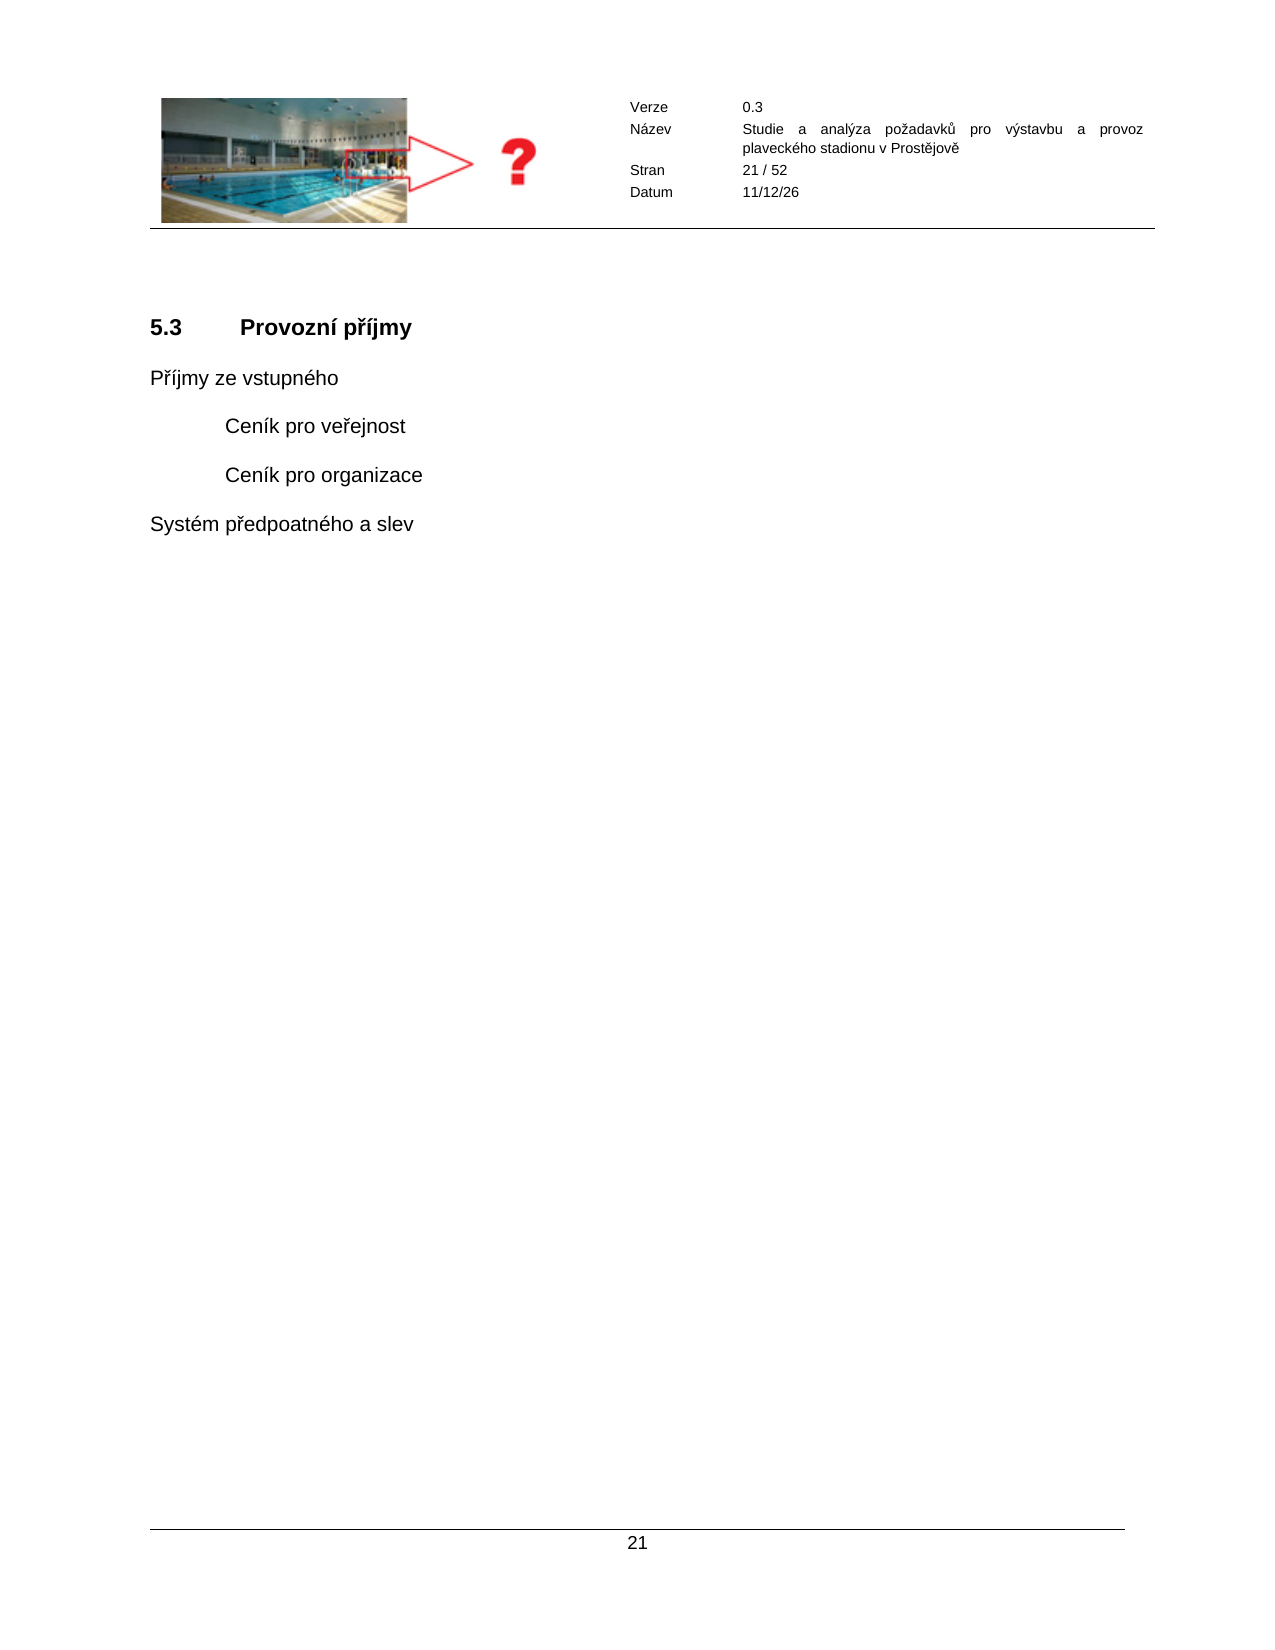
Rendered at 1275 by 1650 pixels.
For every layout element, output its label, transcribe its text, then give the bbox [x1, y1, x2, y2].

text Ceník pro organizace [150, 463, 1125, 487]
text Systém předpoatného a slev [150, 512, 1125, 536]
text Příjmy ze vstupného [150, 365, 1125, 389]
text Ceník pro veřejnost [150, 414, 1125, 438]
subtitle Provozní příjmy [150, 314, 1125, 340]
picture [161, 98, 619, 223]
